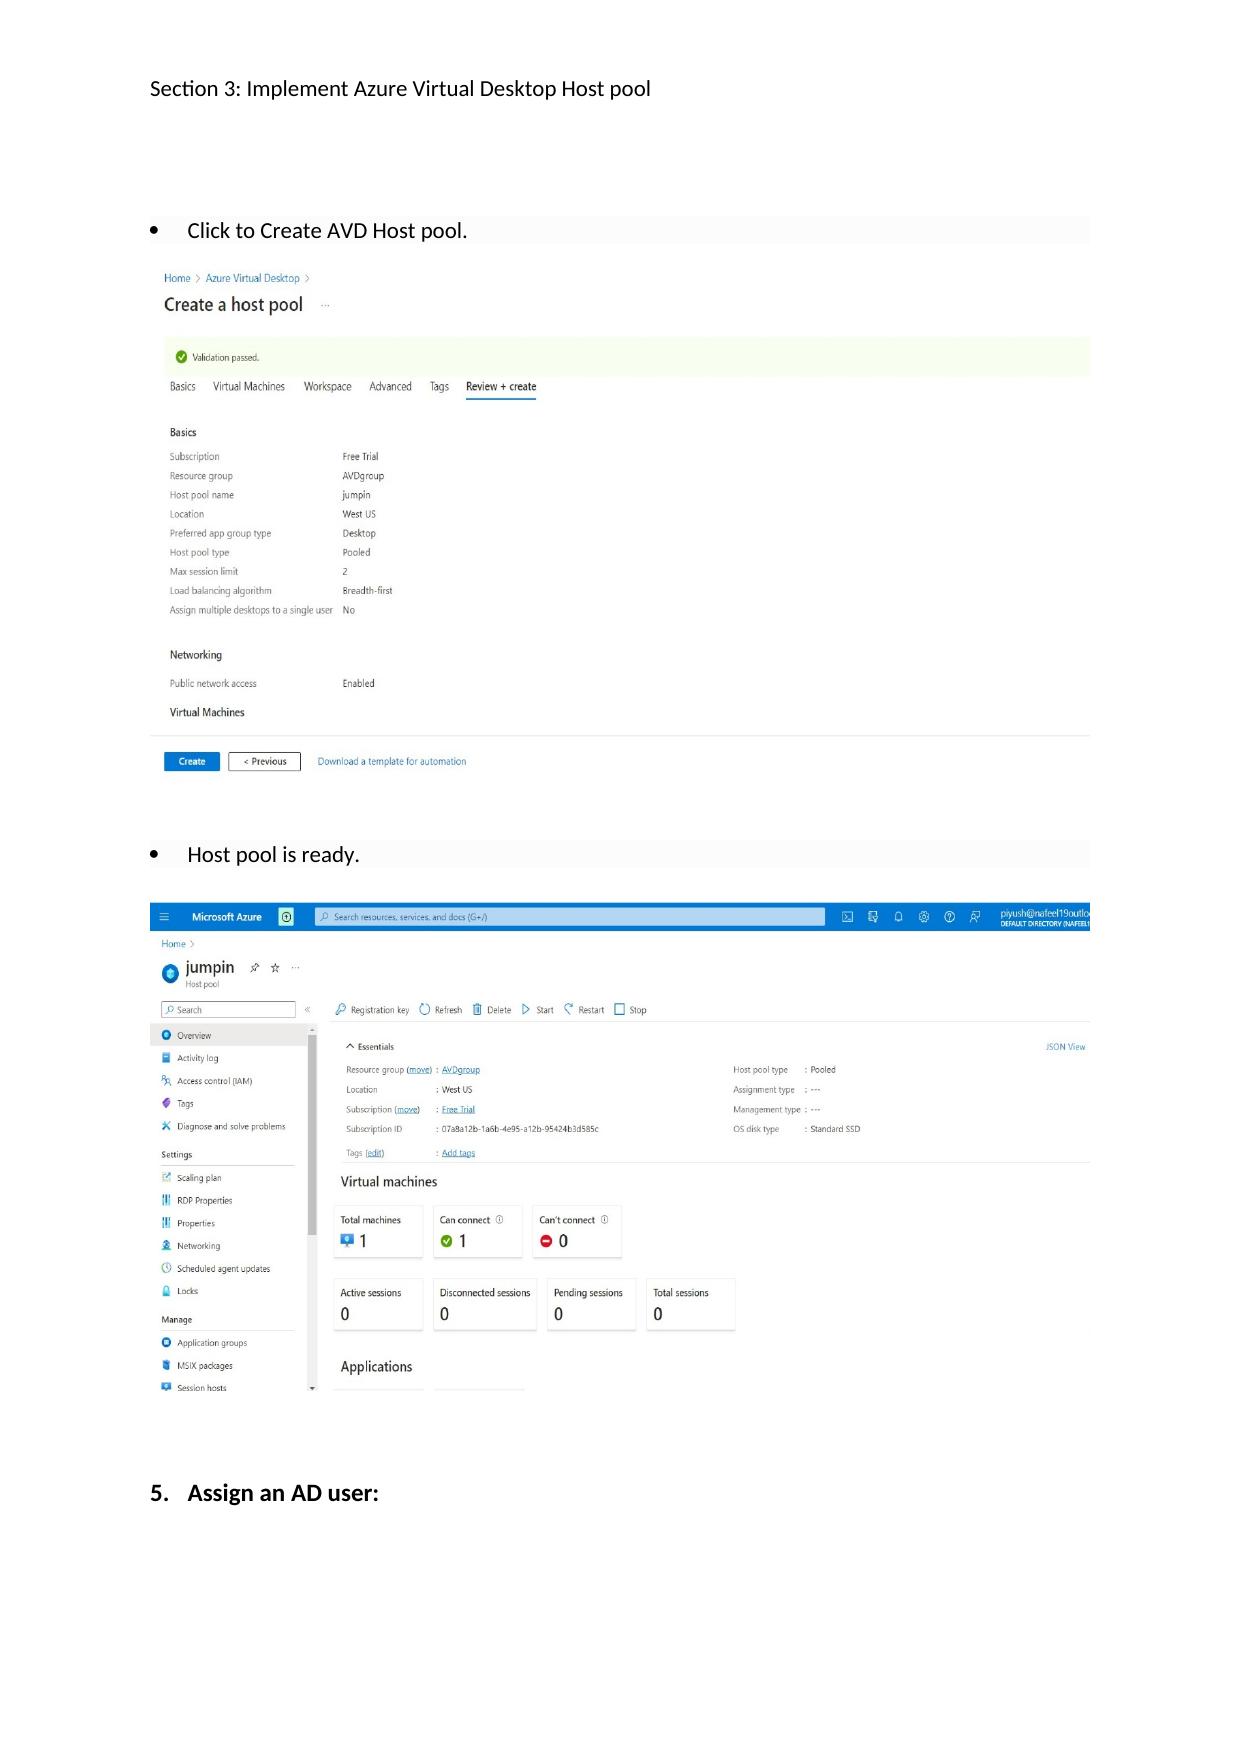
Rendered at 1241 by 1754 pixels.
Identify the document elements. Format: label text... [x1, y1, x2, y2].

list Host pool is ready. [150, 840, 1090, 868]
list Assign an AD user: [150, 1478, 1090, 1508]
picture [150, 901, 1090, 1391]
list Click to Create AVD Host pool. [150, 216, 1090, 244]
picture [150, 269, 1091, 783]
